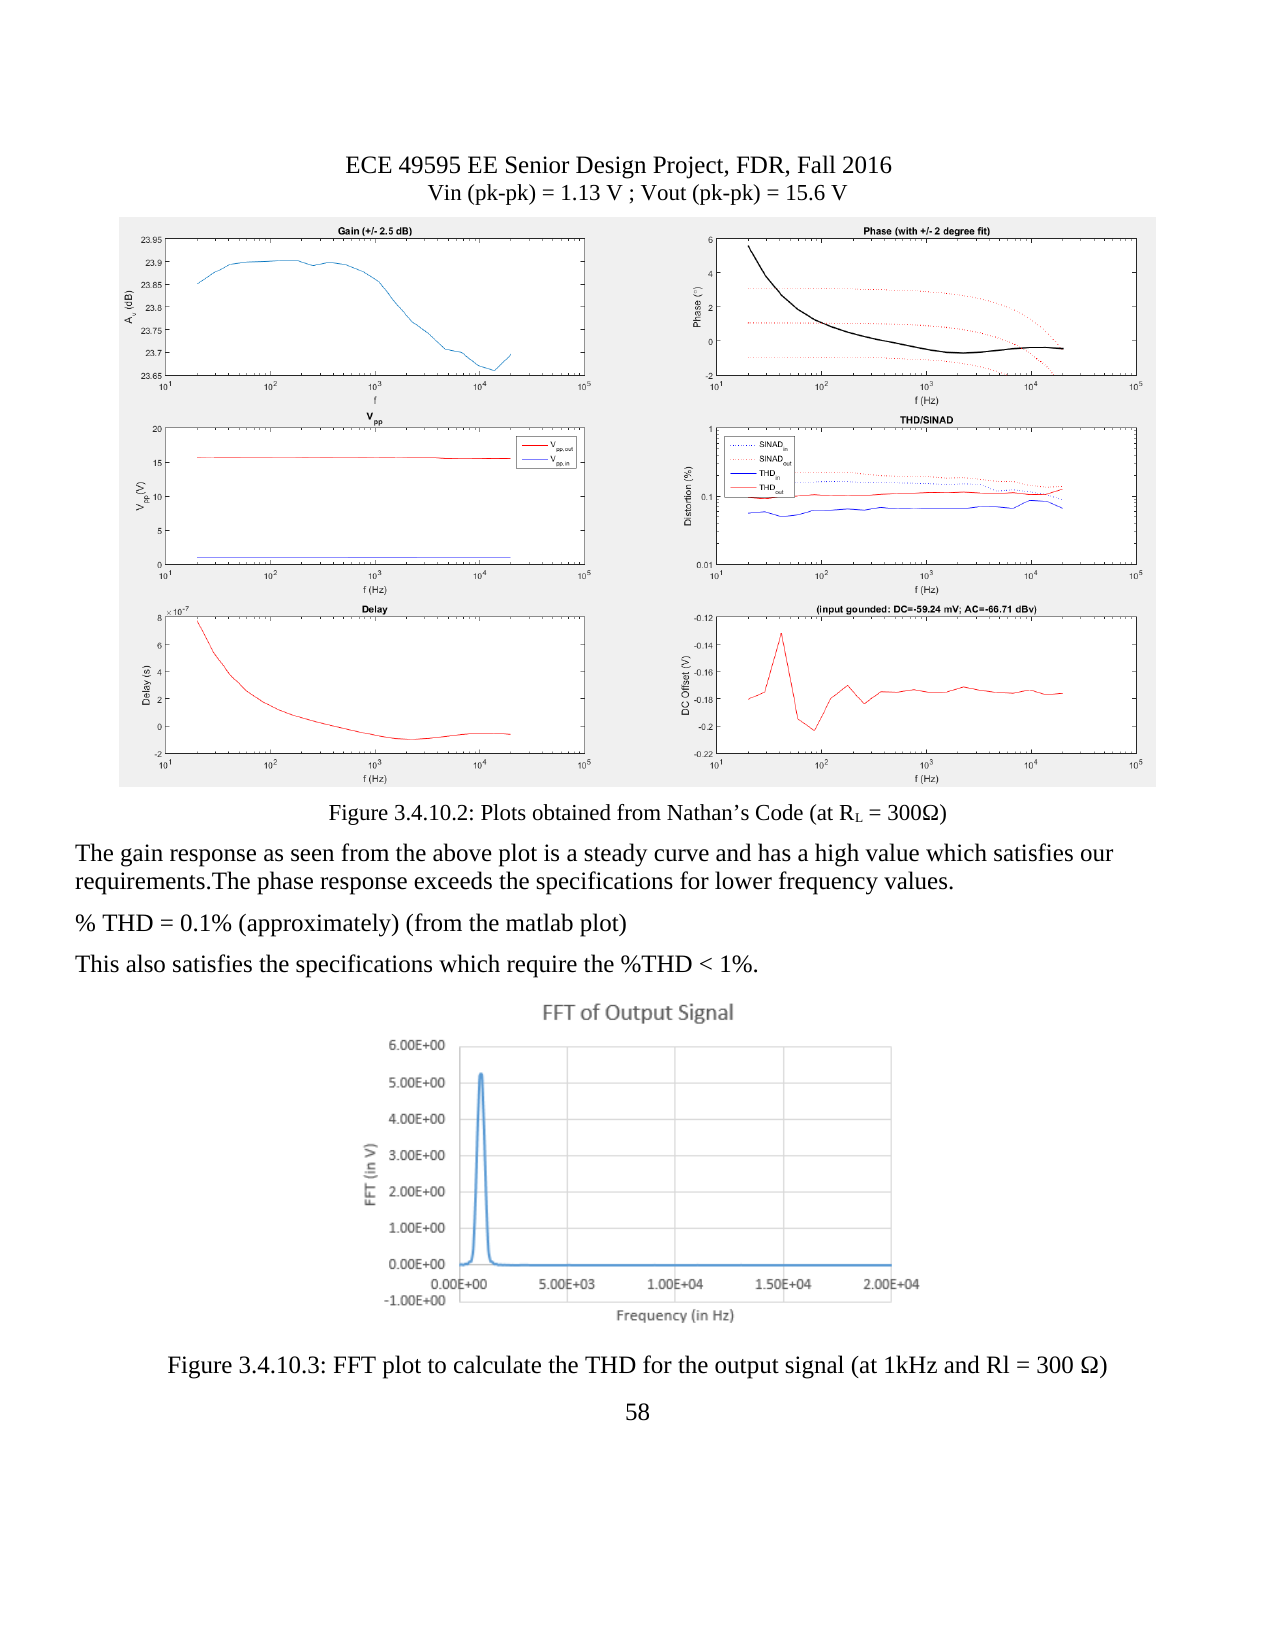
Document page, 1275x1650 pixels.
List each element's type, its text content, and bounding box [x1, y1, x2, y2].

text Figure 3.4.10.3: FFT plot to calculate the THD for the output signal (at 1kHz and Rl = 300 Ω) [75, 1350, 1200, 1379]
picture [119, 217, 1156, 787]
text Figure 3.4.10.2: Plots obtained from Nathan’s Code (at RL = 300Ω) [75, 799, 1200, 825]
text This also satisfies the specifications which require the %THD < 1%. [75, 949, 1200, 978]
text The gain response as seen from the above plot is a steady curve and has a high value which satisfies our requirements.The phase response exceeds the specifications for lower frequency values. [75, 838, 1200, 895]
picture [343, 990, 932, 1338]
text Vin (pk-pk) = 1.13 V ; Vout (pk-pk) = 15.6 V [75, 179, 1200, 205]
text % THD = 0.1% (approximately) (from the matlab plot) [75, 908, 1200, 936]
